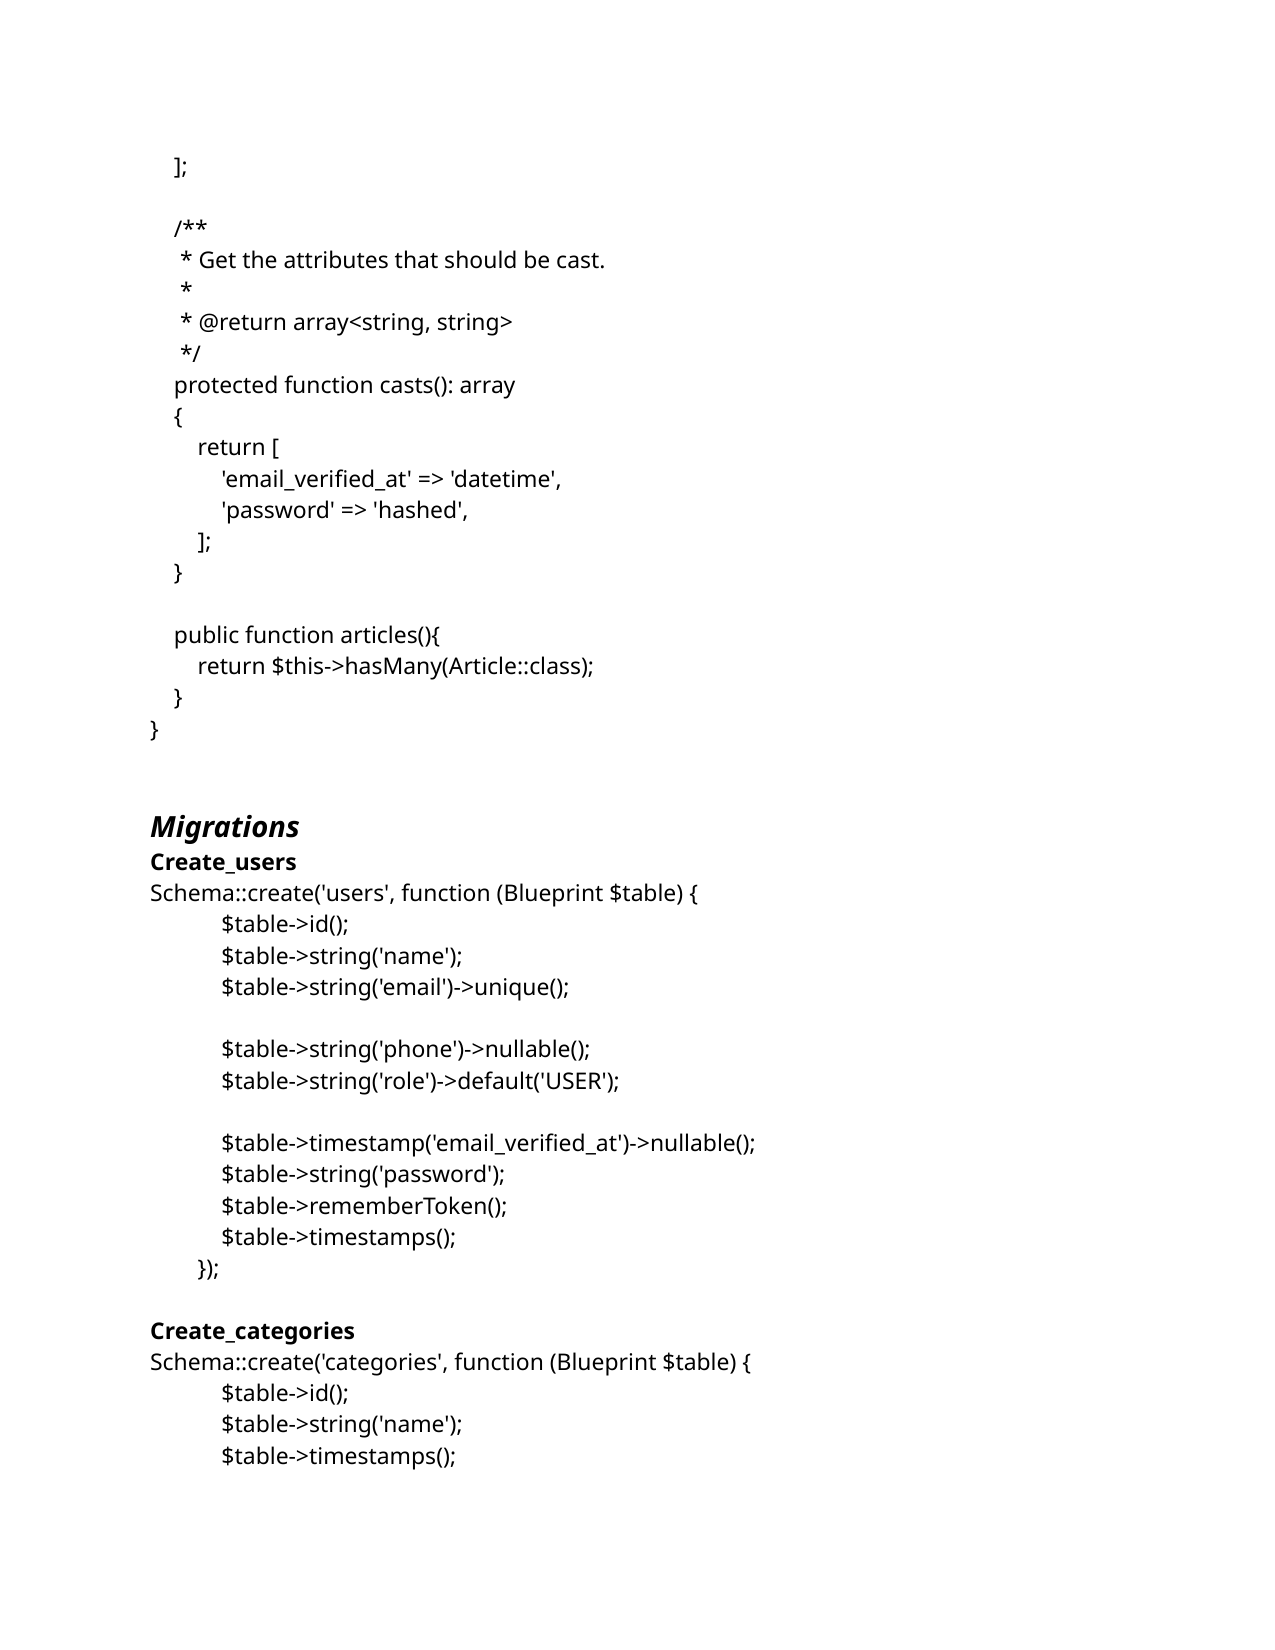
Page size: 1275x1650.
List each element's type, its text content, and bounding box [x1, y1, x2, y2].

text { [150, 400, 1125, 431]
text $table->timestamp('email_verified_at')->nullable(); [150, 1127, 1125, 1158]
text * Get the attributes that should be cast. [150, 244, 1125, 275]
text $table->id(); [150, 908, 1125, 940]
text protected function casts(): array [150, 369, 1125, 400]
text /** [150, 212, 1125, 244]
text Create_categories Schema::create('categories', function (Blueprint $table) { [150, 1315, 1125, 1377]
text ]; [150, 525, 1125, 556]
text $table->rememberToken(); [150, 1190, 1125, 1221]
text } [150, 712, 1125, 744]
text 'email_verified_at' => 'datetime', [150, 462, 1125, 494]
text $table->string('email')->unique(); [150, 971, 1125, 1002]
text return [ [150, 431, 1125, 462]
text $table->string('role')->default('USER'); [150, 1065, 1125, 1096]
text Migrations [150, 806, 1125, 846]
text $table->string('password'); [150, 1158, 1125, 1190]
text * [150, 275, 1125, 306]
text 'password' => 'hashed', [150, 494, 1125, 525]
text $table->timestamps(); [150, 1440, 1125, 1471]
text */ [150, 337, 1125, 369]
text $table->string('phone')->nullable(); [150, 1033, 1125, 1065]
text $table->timestamps(); [150, 1221, 1125, 1252]
text $table->string('name'); [150, 1408, 1125, 1440]
text } [150, 681, 1125, 712]
text * @return array<string, string> [150, 306, 1125, 337]
text public function articles(){ [150, 619, 1125, 650]
text ]; [150, 150, 1125, 181]
text $table->id(); [150, 1377, 1125, 1408]
text }); [150, 1252, 1125, 1283]
text } [150, 556, 1125, 587]
text return $this->hasMany(Article::class); [150, 650, 1125, 681]
text Create_users [150, 846, 1125, 877]
text $table->string('name'); [150, 940, 1125, 971]
text Schema::create('users', function (Blueprint $table) { [150, 877, 1125, 908]
